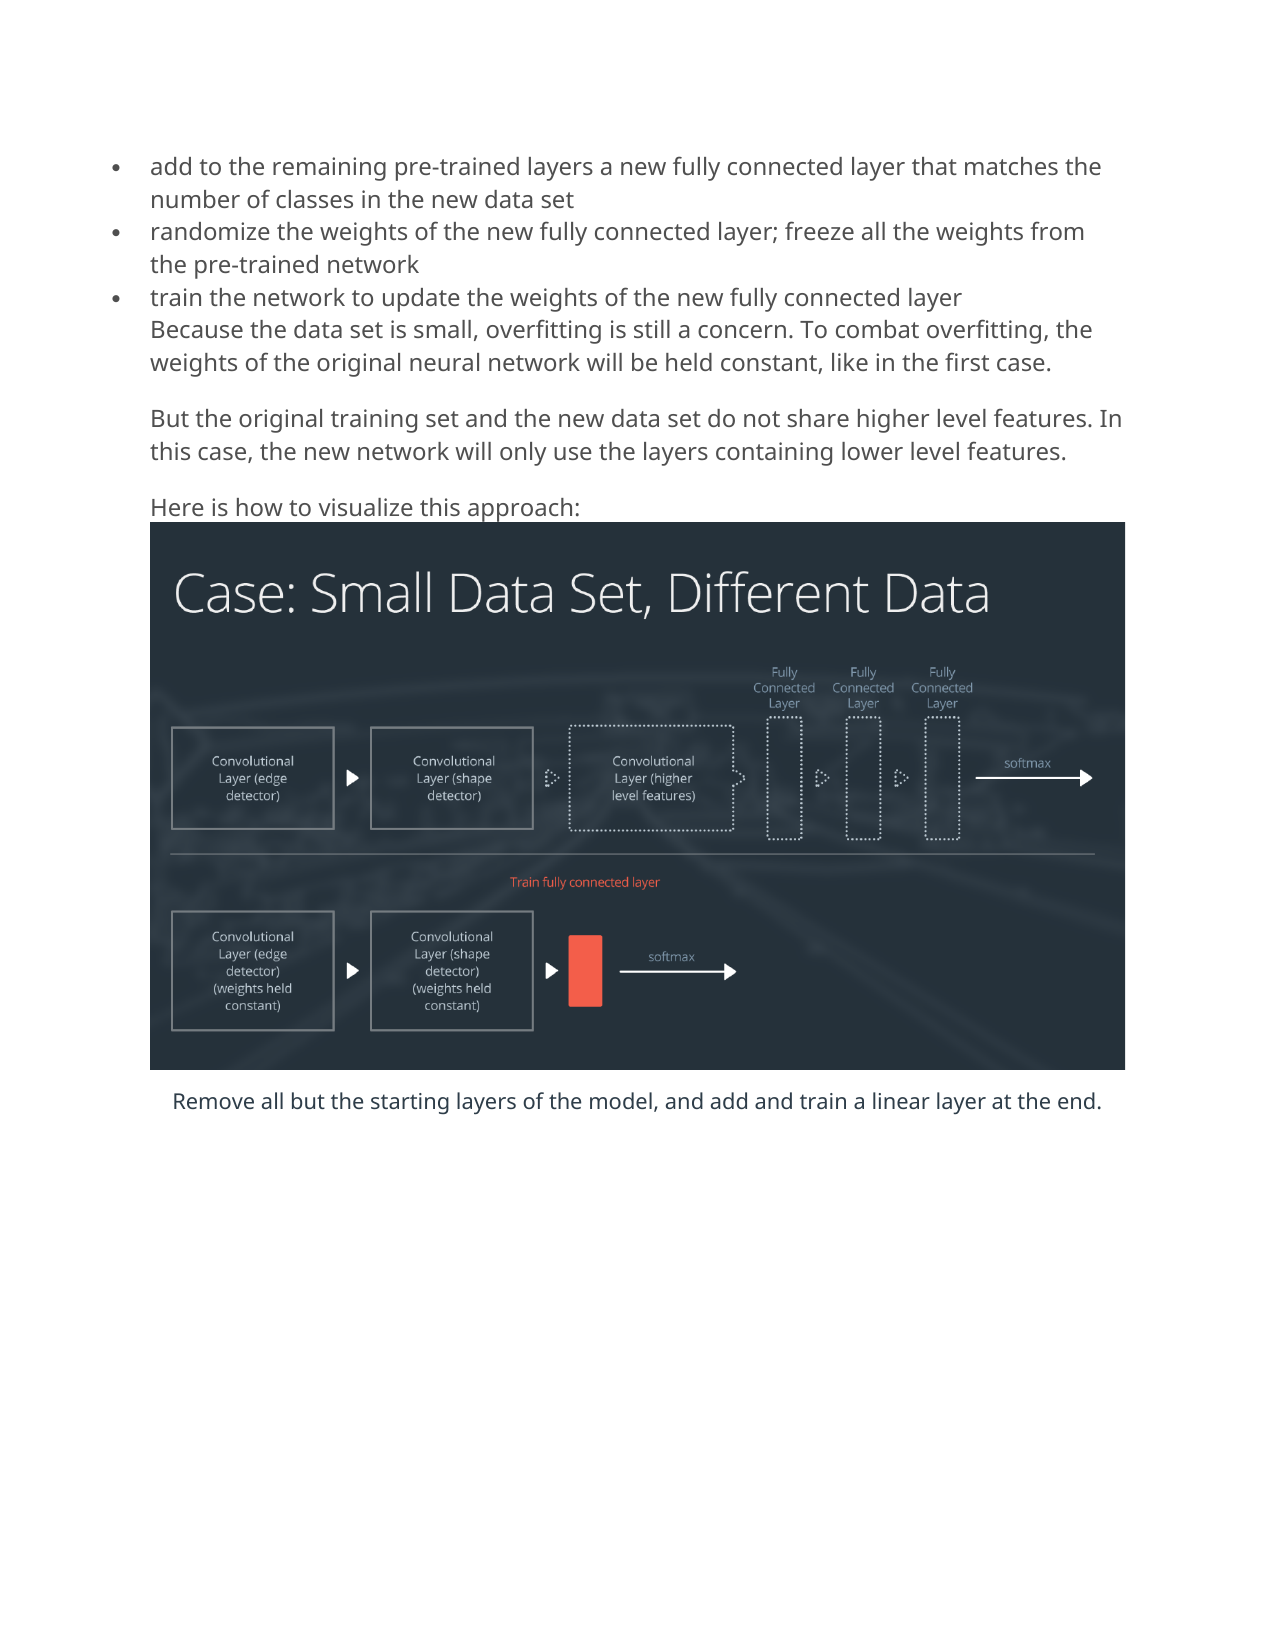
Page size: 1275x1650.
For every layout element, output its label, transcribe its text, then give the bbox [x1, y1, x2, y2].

text But the original training set and the new data set do not share higher level features. In this case, the new network will only use the layers containing lower level features. [150, 402, 1125, 467]
text Here is how to visualize this approach: [150, 490, 1125, 522]
list train the network to update the weights of the new fully connected layer [112, 280, 1125, 313]
text Because the data set is small, overfitting is still a concern. To combat overfitting, the weights of the original neural network will be held constant, like in the first case. [150, 313, 1125, 378]
text Remove all but the starting layers of the model, and add and train a linear layer at the end. [150, 1086, 1125, 1116]
list add to the remaining pre-trained layers a new fully connected layer that matches the number of classes in the new data set [112, 150, 1125, 215]
list randomize the weights of the new fully connected layer; freeze all the weights from the pre-trained network [112, 215, 1125, 280]
picture [150, 522, 1125, 1070]
